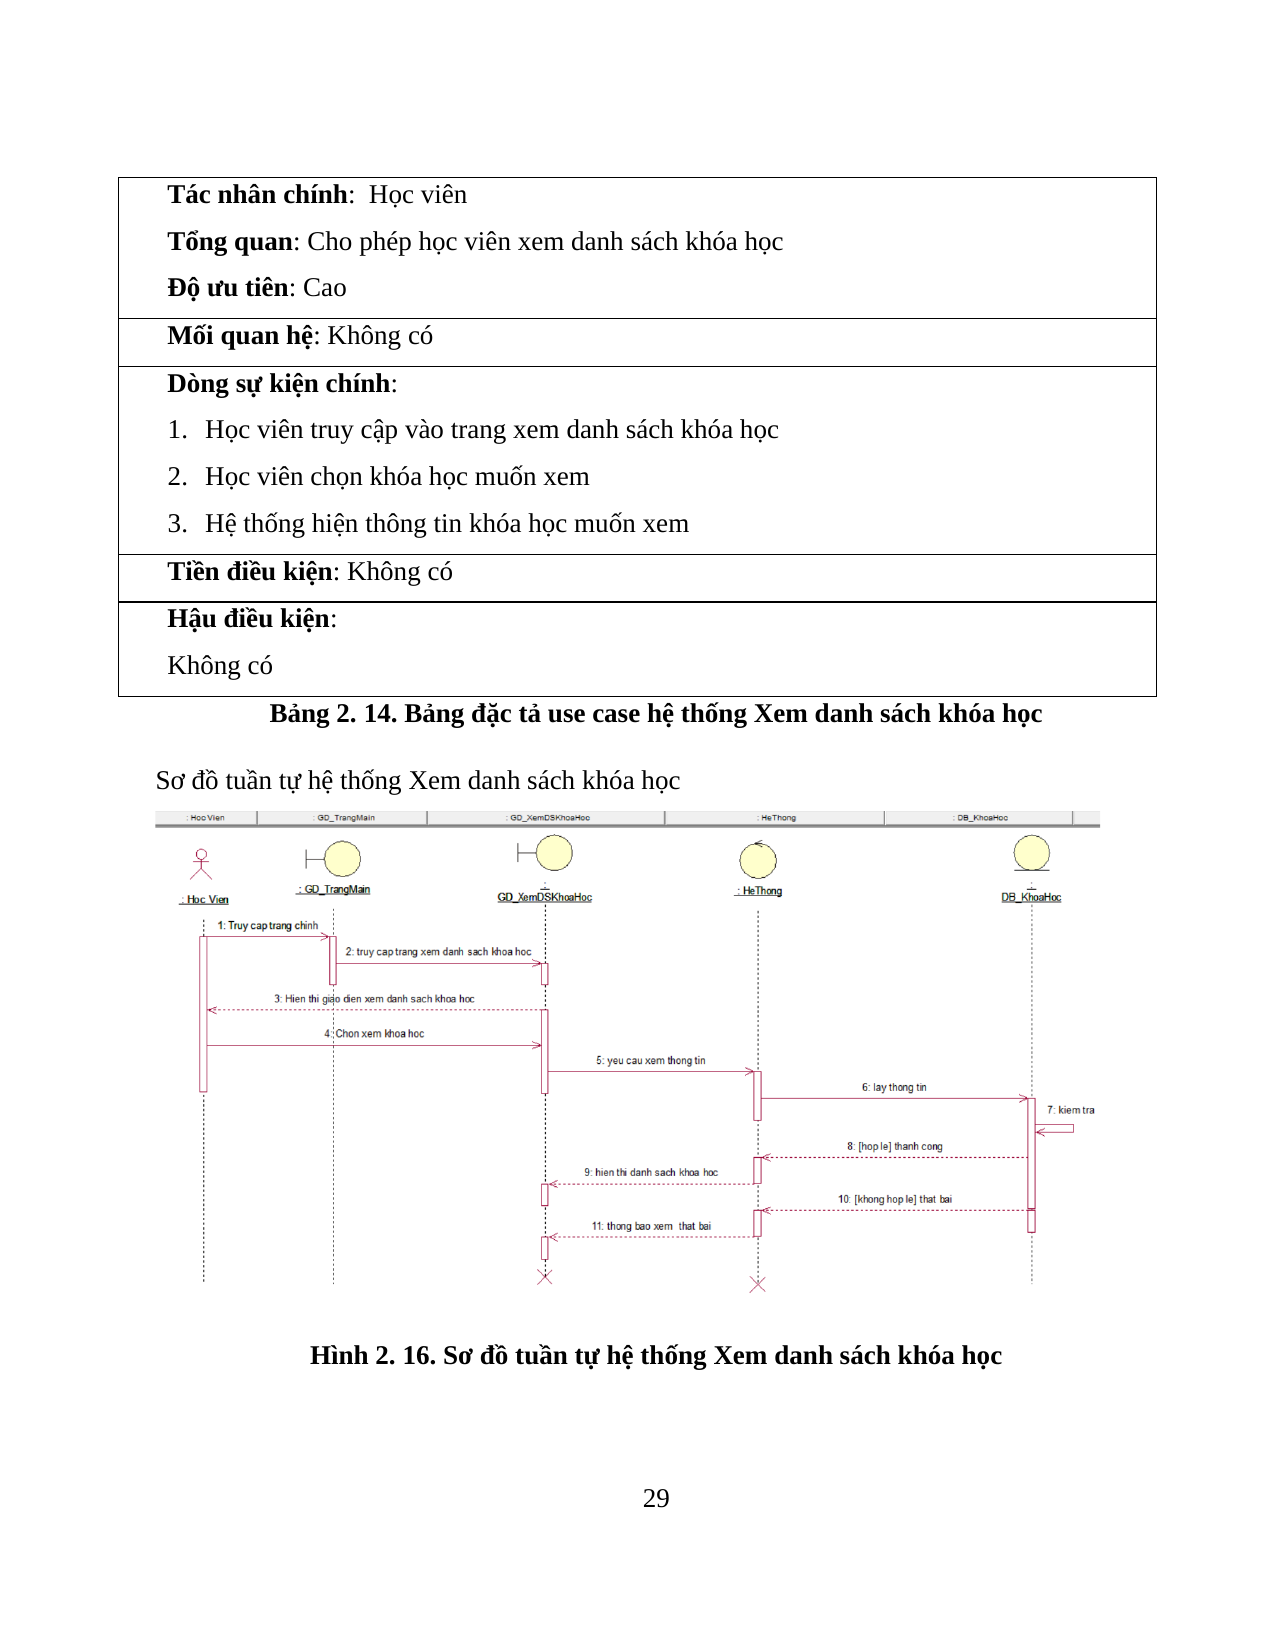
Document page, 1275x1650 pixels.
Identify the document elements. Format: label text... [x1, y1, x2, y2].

text Sơ đồ tuần tự hệ thống Xem danh sách khóa học [118, 764, 1157, 795]
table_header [119, 178, 1156, 318]
table_cell Hậu điều kiện: Không có [119, 603, 1156, 696]
table_cell Mối quan hệ: Không có [119, 319, 1156, 366]
table_cell Dòng sự kiện chính: Học viên truy cập vào trang xem danh sách khóa học Học viên chọn khóa học muốn xem Hệ thống hiện thông tin khóa học muốn xem [119, 367, 1156, 554]
picture [155, 811, 1101, 1324]
table_cell Tiền điều kiện: Không có [119, 555, 1156, 601]
